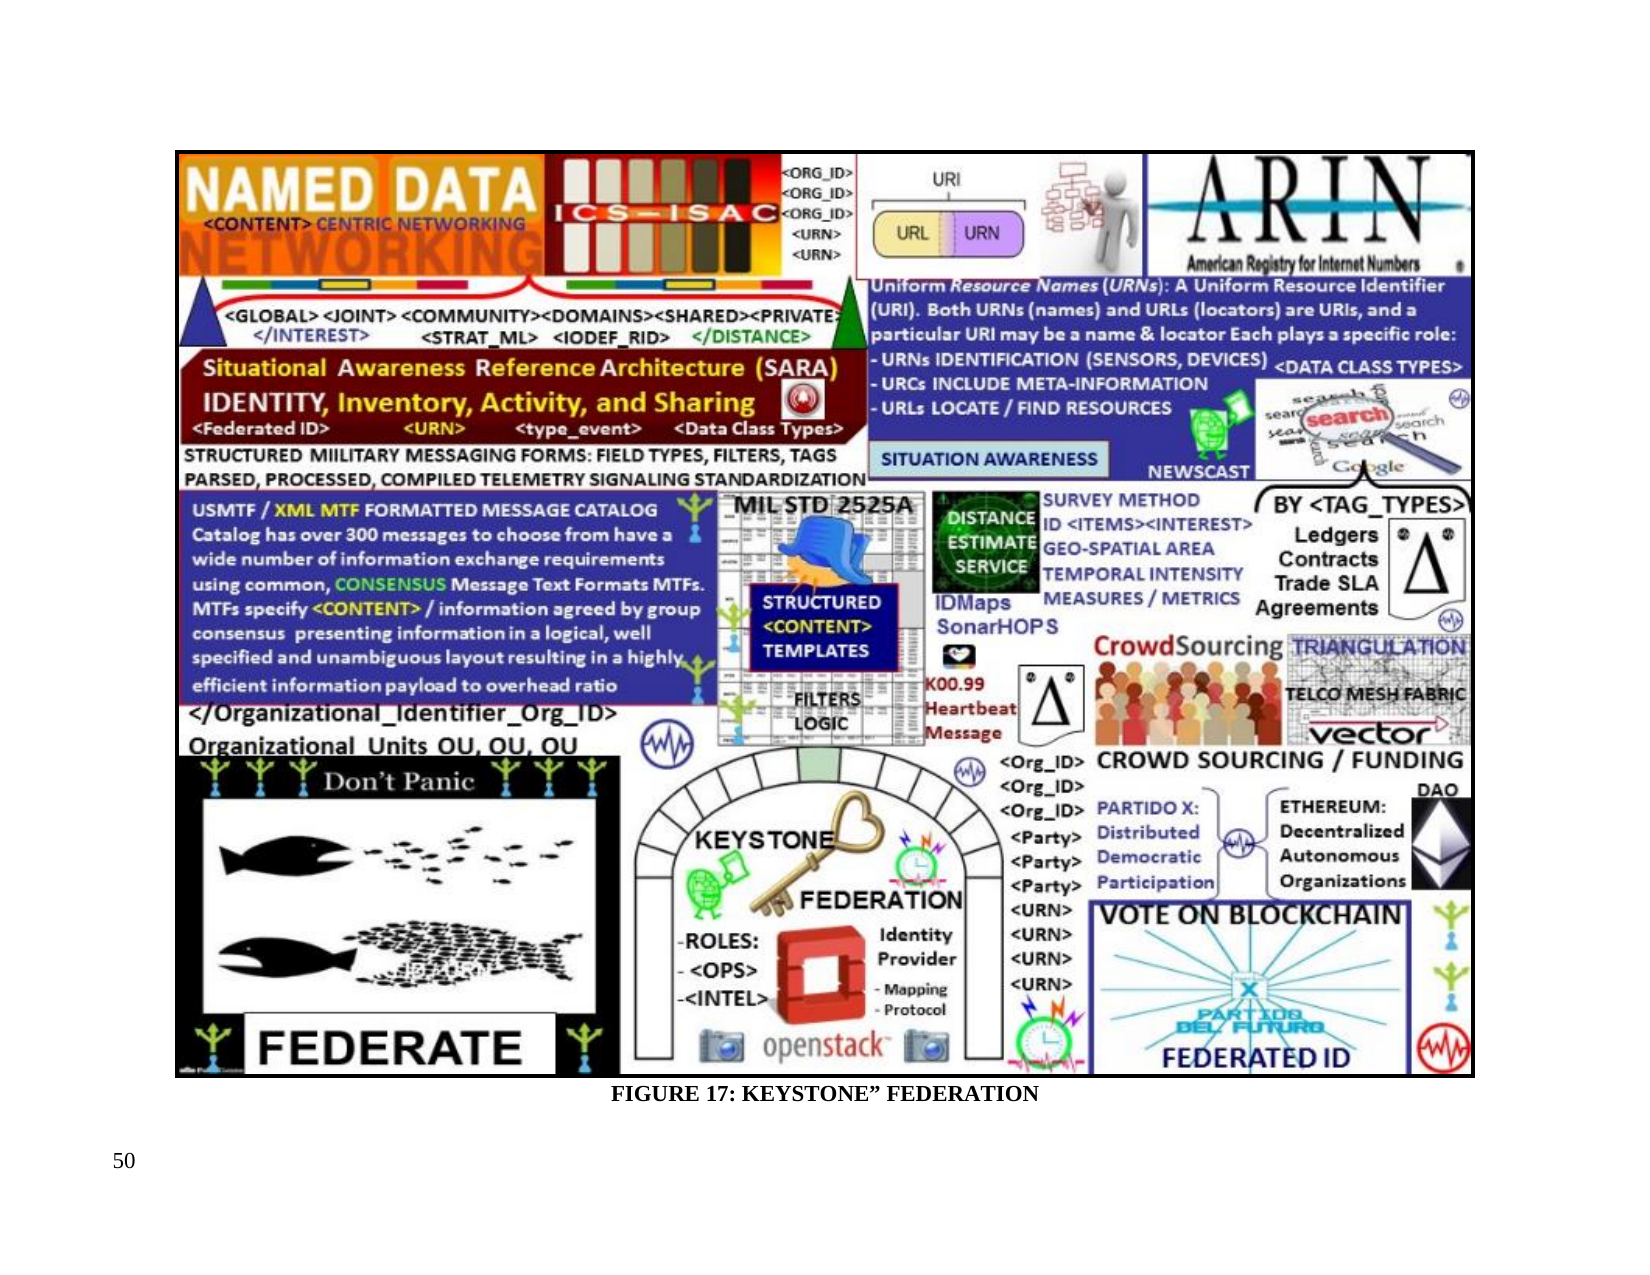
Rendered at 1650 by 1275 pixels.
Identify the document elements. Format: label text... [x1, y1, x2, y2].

text FIGURE 17: KEYSTONE” FEDERATION [37, 1080, 1612, 1107]
picture [179, 154, 1471, 1074]
